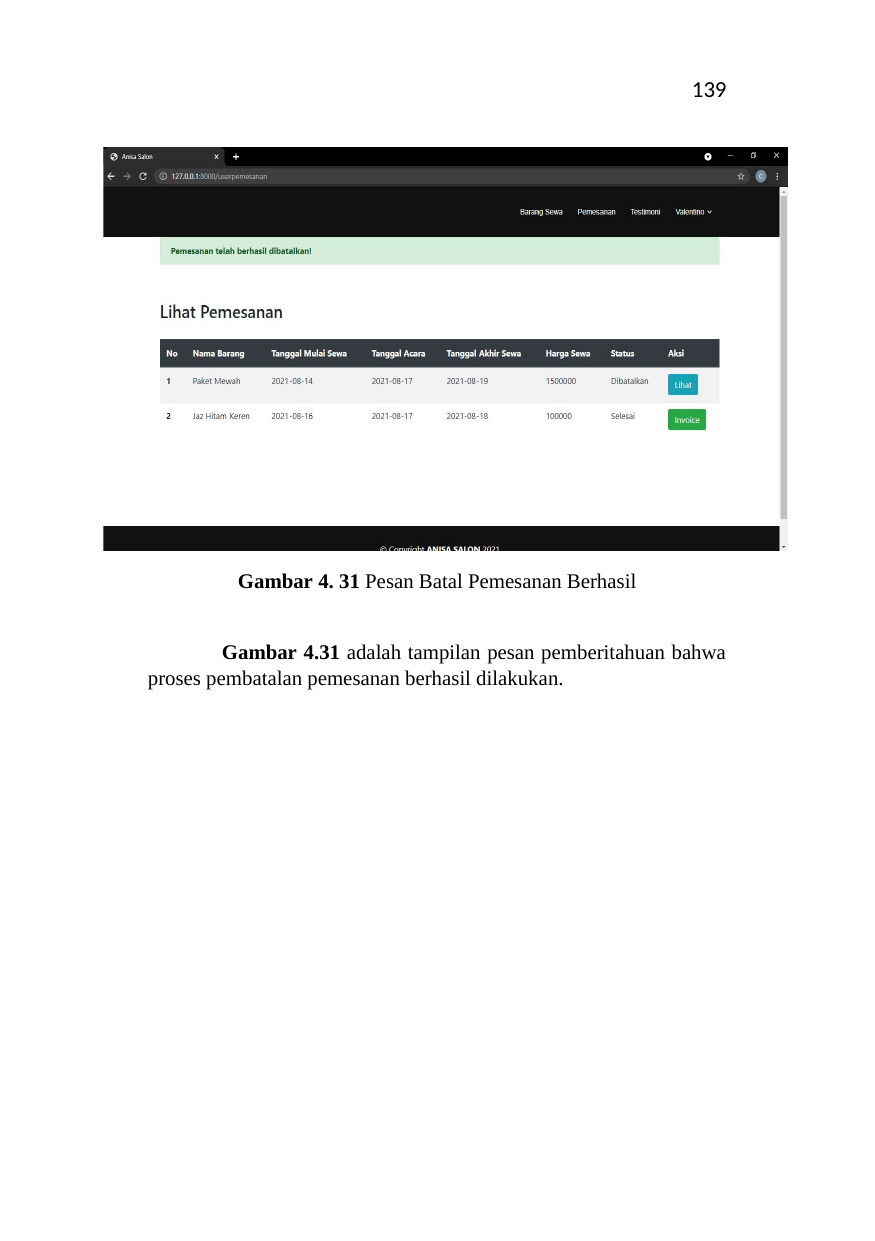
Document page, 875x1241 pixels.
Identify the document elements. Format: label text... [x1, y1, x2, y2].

text Gambar 4. 31 Pesan Batal Pemesanan Berhasil [148, 569, 726, 593]
picture [103, 147, 788, 551]
list Gambar 4.31 adalah tampilan pesan pemberitahuan bahwa proses pembatalan pemesanan berhasil dilakukan. [148, 640, 726, 690]
